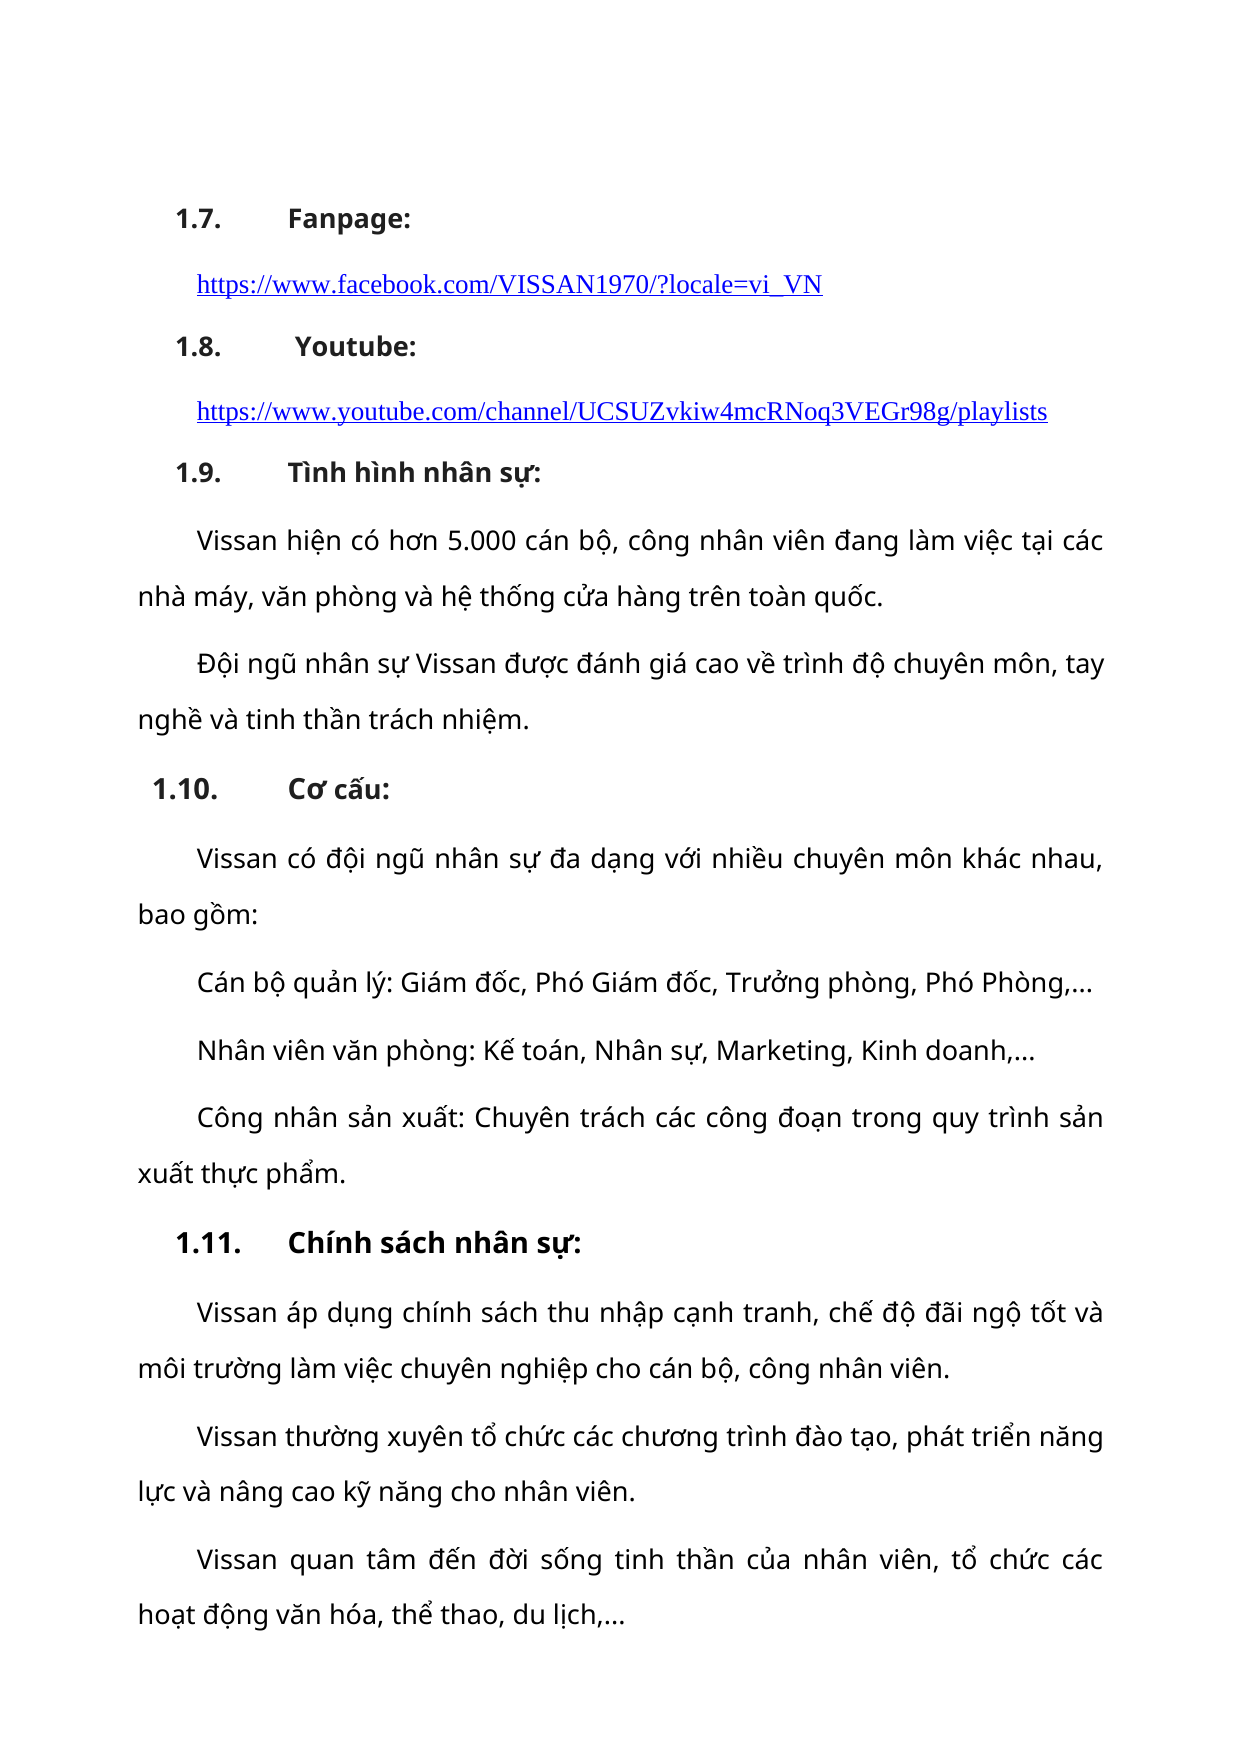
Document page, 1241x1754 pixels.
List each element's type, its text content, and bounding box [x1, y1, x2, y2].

text Đội ngũ nhân sự Vissan được đánh giá cao về trình độ chuyên môn, tay nghề và tinh thần trách nhiệm. [137, 645, 1105, 737]
text Vissan quan tâm đến đời sống tinh thần của nhân viên, tổ chức các hoạt động văn hóa, thể thao, du lịch,... [137, 1540, 1105, 1632]
text https://www.facebook.com/VISSAN1970/?locale=vi_VN [137, 268, 1105, 299]
subtitle Fanpage: [175, 200, 1105, 237]
subtitle Youtube: [175, 327, 1105, 364]
text Vissan hiện có hơn 5.000 cán bộ, công nhân viên đang làm việc tại các nhà máy, văn phòng và hệ thống cửa hàng trên toàn quốc. [137, 522, 1105, 614]
subtitle Tình hình nhân sự: [175, 454, 1105, 491]
subtitle Cơ cấu: [152, 768, 1105, 808]
text Công nhân sản xuất: Chuyên trách các công đoạn trong quy trình sản xuất thực phẩm. [137, 1099, 1105, 1191]
text Cán bộ quản lý: Giám đốc, Phó Giám đốc, Trưởng phòng, Phó Phòng,... [137, 963, 1105, 1000]
text Vissan áp dụng chính sách thu nhập cạnh tranh, chế độ đãi ngộ tốt và môi trường làm việc chuyên nghiệp cho cán bộ, công nhân viên. [137, 1294, 1105, 1386]
subtitle Chính sách nhân sự: [175, 1222, 1105, 1262]
text Vissan có đội ngũ nhân sự đa dạng với nhiều chuyên môn khác nhau, bao gồm: [137, 840, 1105, 932]
text Vissan thường xuyên tổ chức các chương trình đào tạo, phát triển năng lực và nâng cao kỹ năng cho nhân viên. [137, 1417, 1105, 1509]
text Nhân viên văn phòng: Kế toán, Nhân sự, Marketing, Kinh doanh,... [137, 1031, 1105, 1068]
text https://www.youtube.com/channel/UCSUZvkiw4mcRNoq3VEGr98g/playlists [137, 395, 1105, 426]
